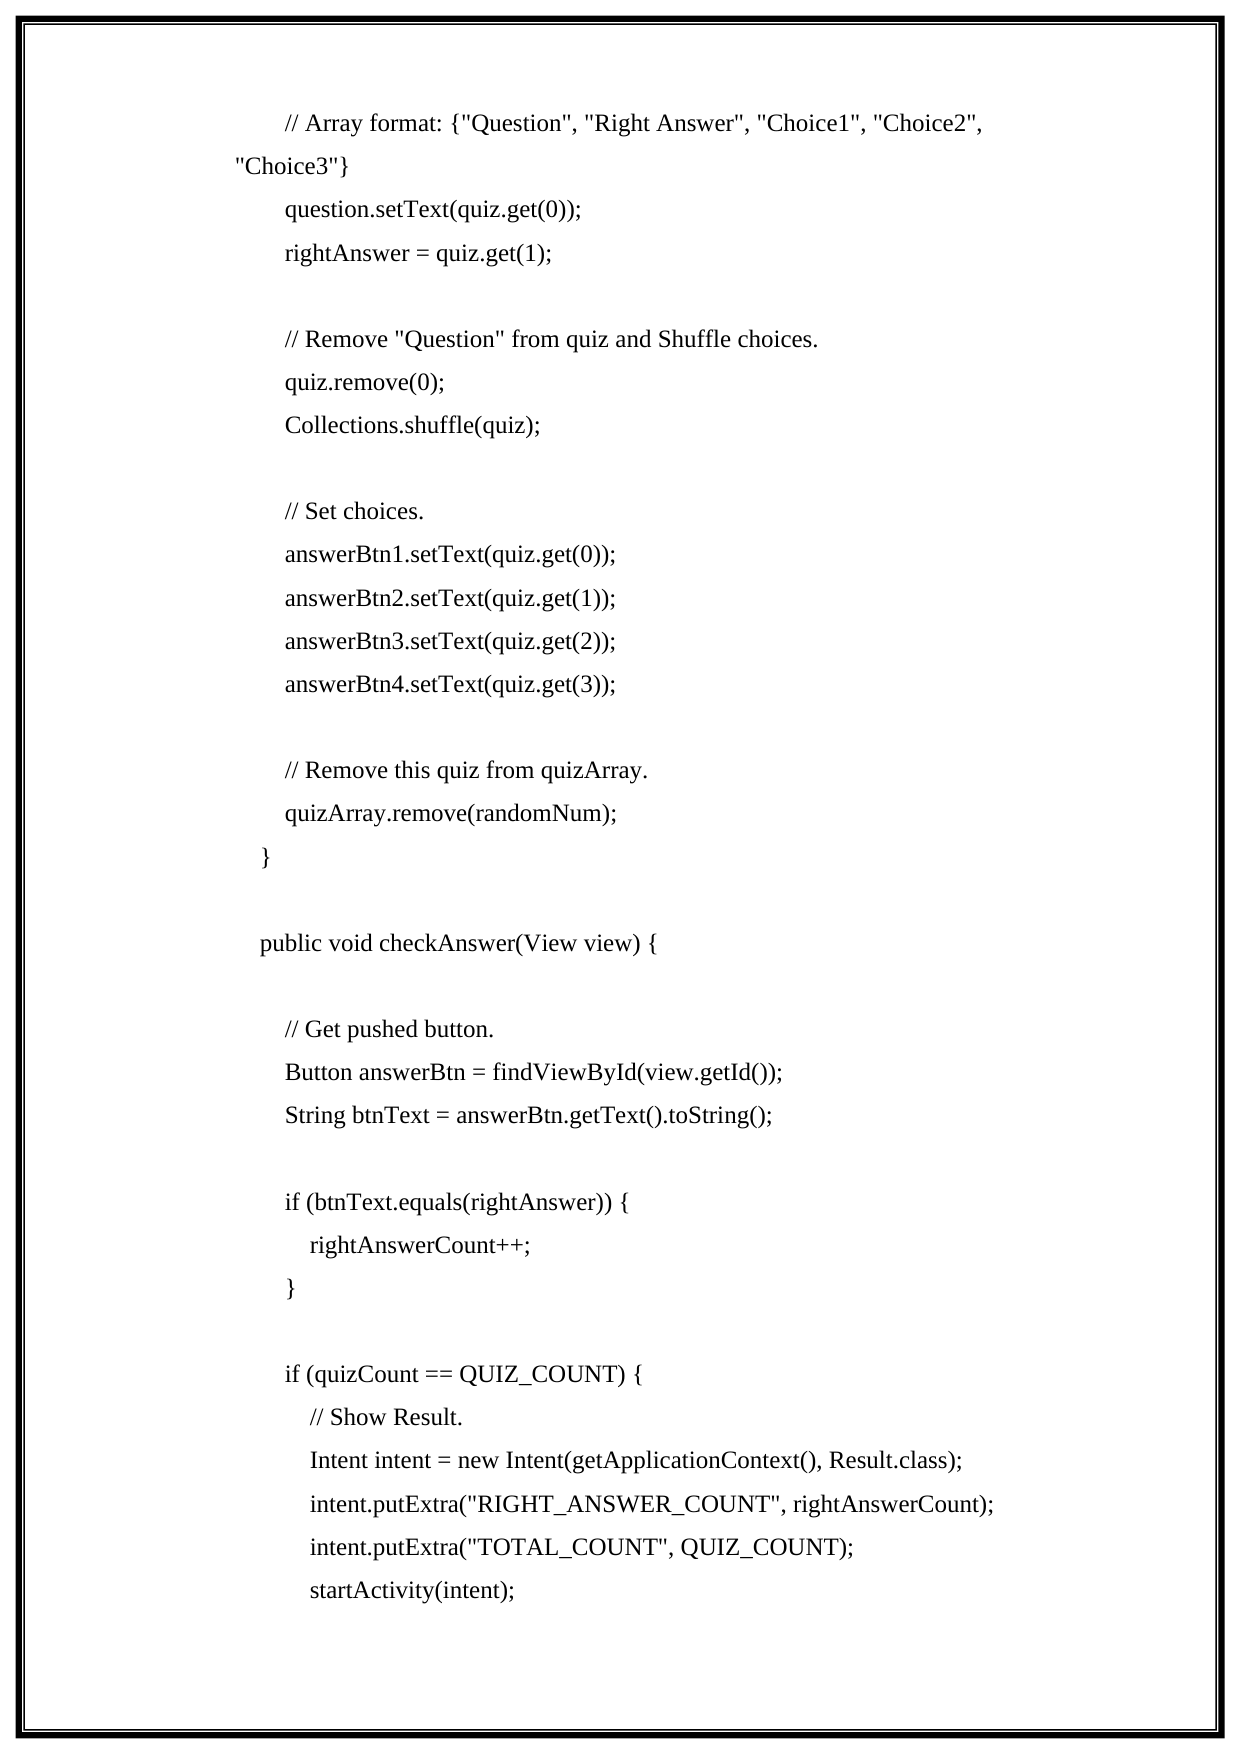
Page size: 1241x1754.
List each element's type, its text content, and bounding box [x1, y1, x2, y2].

text // Get pushed button. [284, 1014, 1205, 1043]
text } [259, 842, 1205, 870]
text // Set choices. answerBtn1.setText(quiz.get(0)); answerBtn2.setText(quiz.get(1)); answerBtn3.setText(quiz.get(2)); answerBtn4.setText(quiz.get(3)); [284, 496, 618, 698]
text // Remove this quiz from quizArray. quizArray.remove(randomNum); [284, 755, 722, 827]
text question.setText(quiz.get(0)); rightAnswer = quiz.get(1); [284, 194, 627, 266]
text // Show Result. [309, 1402, 1205, 1431]
text if (btnText.equals(rightAnswer)) { rightAnswerCount++; [284, 1187, 632, 1259]
text // Remove "Question" from quiz and Shuffle choices. quiz.remove(0); [284, 324, 820, 396]
text Intent intent = new Intent(getApplicationContext(), Result.class); intent.putExtra("RIGHT_ANSWER_COUNT", rightAnswerCount); intent.putExtra("TOTAL_COUNT", QUIZ_COUNT); startActivity(intent); [309, 1446, 996, 1604]
text // Array format: {"Question", "Right Answer", "Choice1", "Choice2", "Choice3"} [234, 108, 1090, 180]
text public void checkAnswer(View view) { [259, 928, 1205, 957]
text if (quizCount == QUIZ_COUNT) { [284, 1359, 1205, 1388]
text Collections.shuffle(quiz); [284, 410, 1205, 439]
text } [284, 1273, 1205, 1302]
text Button answerBtn = findViewById(view.getId()); String btnText = answerBtn.getText().toString(); [284, 1057, 785, 1129]
